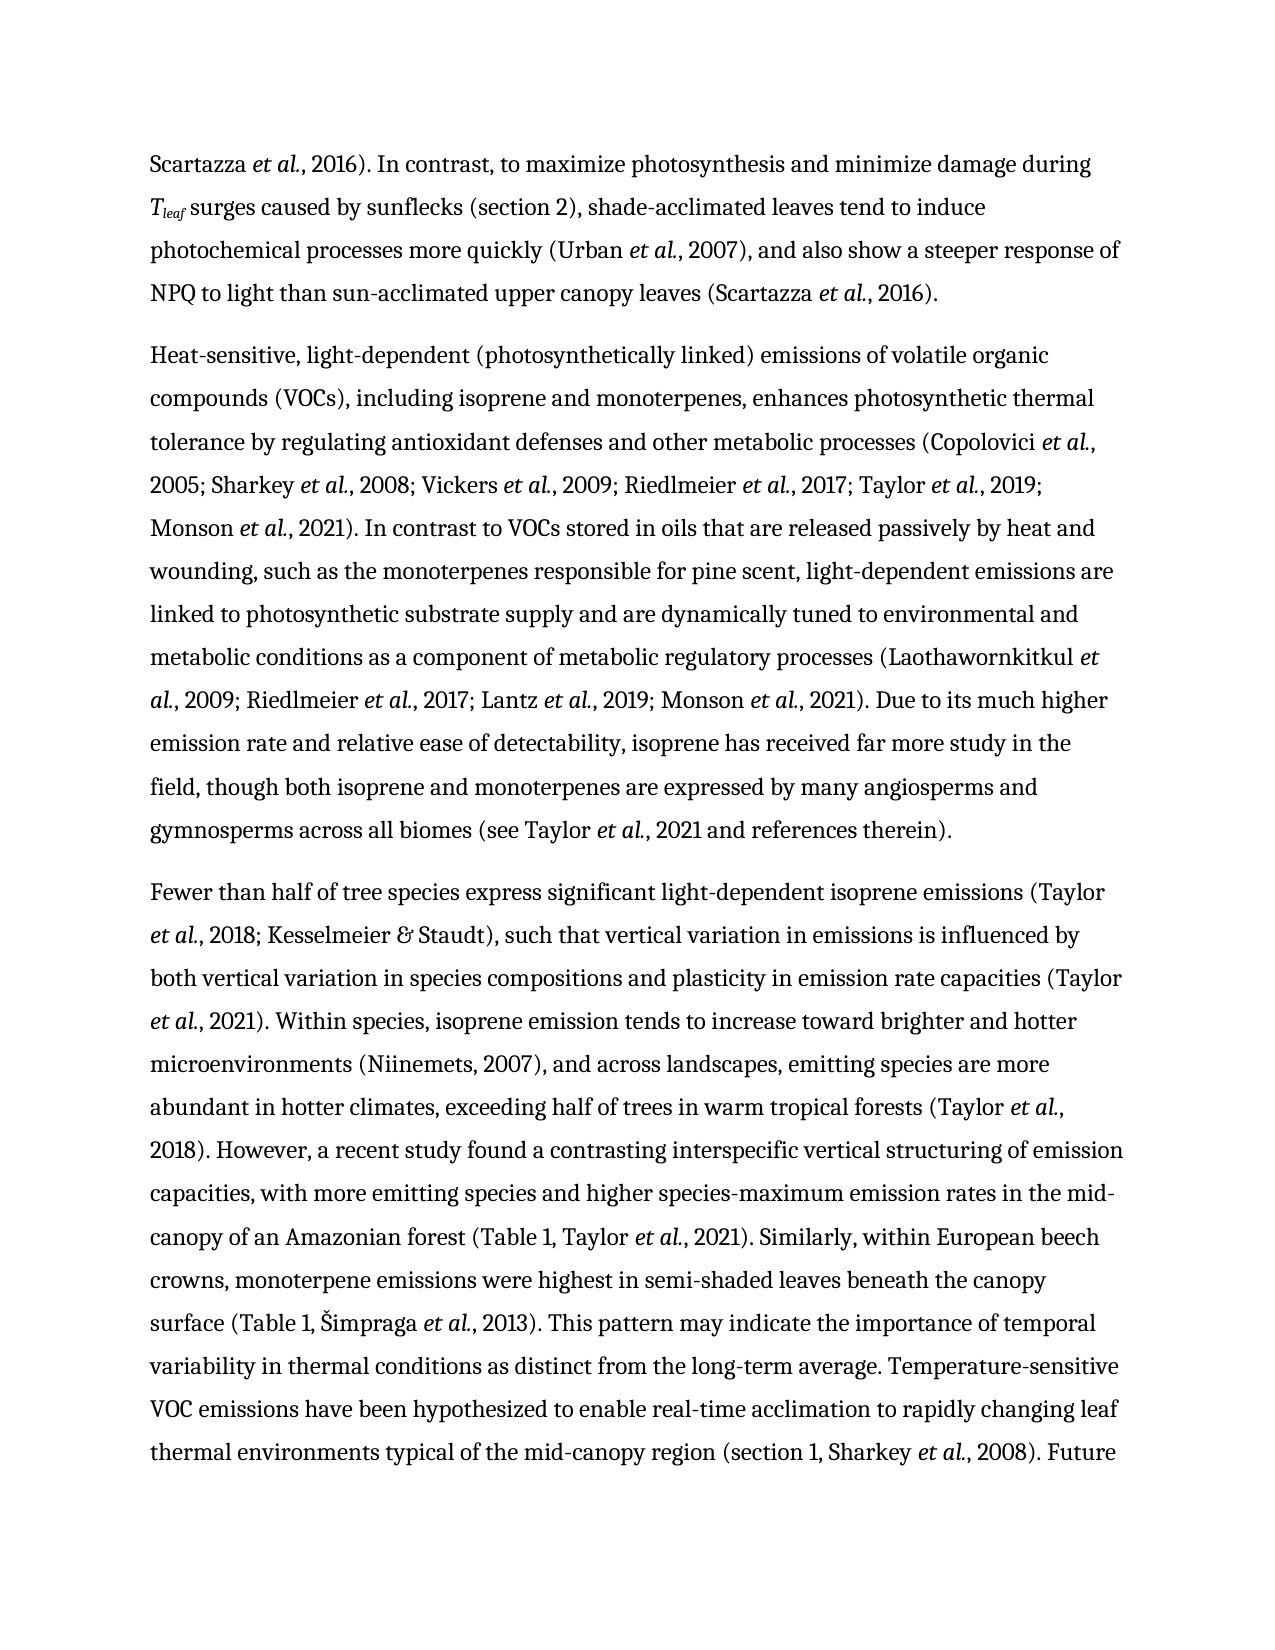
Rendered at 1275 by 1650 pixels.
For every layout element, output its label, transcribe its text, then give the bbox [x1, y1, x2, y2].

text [150, 877, 1125, 1467]
text Heat-sensitive, light-dependent (photosynthetically linked) emissions of volatile organic compounds (VOCs), including isoprene and monoterpenes, enhances photosynthetic thermal tolerance by regulating antioxidant defenses and other metabolic processes (Copolovici et al., 2005; Sharkey et al., 2008; Vickers et al., 2009; Riedlmeier et al., 2017; Taylor et al., 2019; Monson et al., 2021). In contrast to VOCs stored in oils that are released passively by heat and wounding, such as the monoterpenes responsible for pine scent, light-dependent emissions are linked to photosynthetic substrate supply and are dynamically tuned to environmental and metabolic conditions as a component of metabolic regulatory processes (Laothawornkitkul et al., 2009; Riedlmeier et al., 2017; Lantz et al., 2019; Monson et al., 2021). Due to its much higher emission rate and relative ease of detectability, isoprene has received far more study in the field, though both isoprene and monoterpenes are expressed by many angiosperms and gymnosperms across all biomes (see Taylor et al., 2021 and references therein). [150, 341, 1125, 844]
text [150, 150, 1125, 308]
